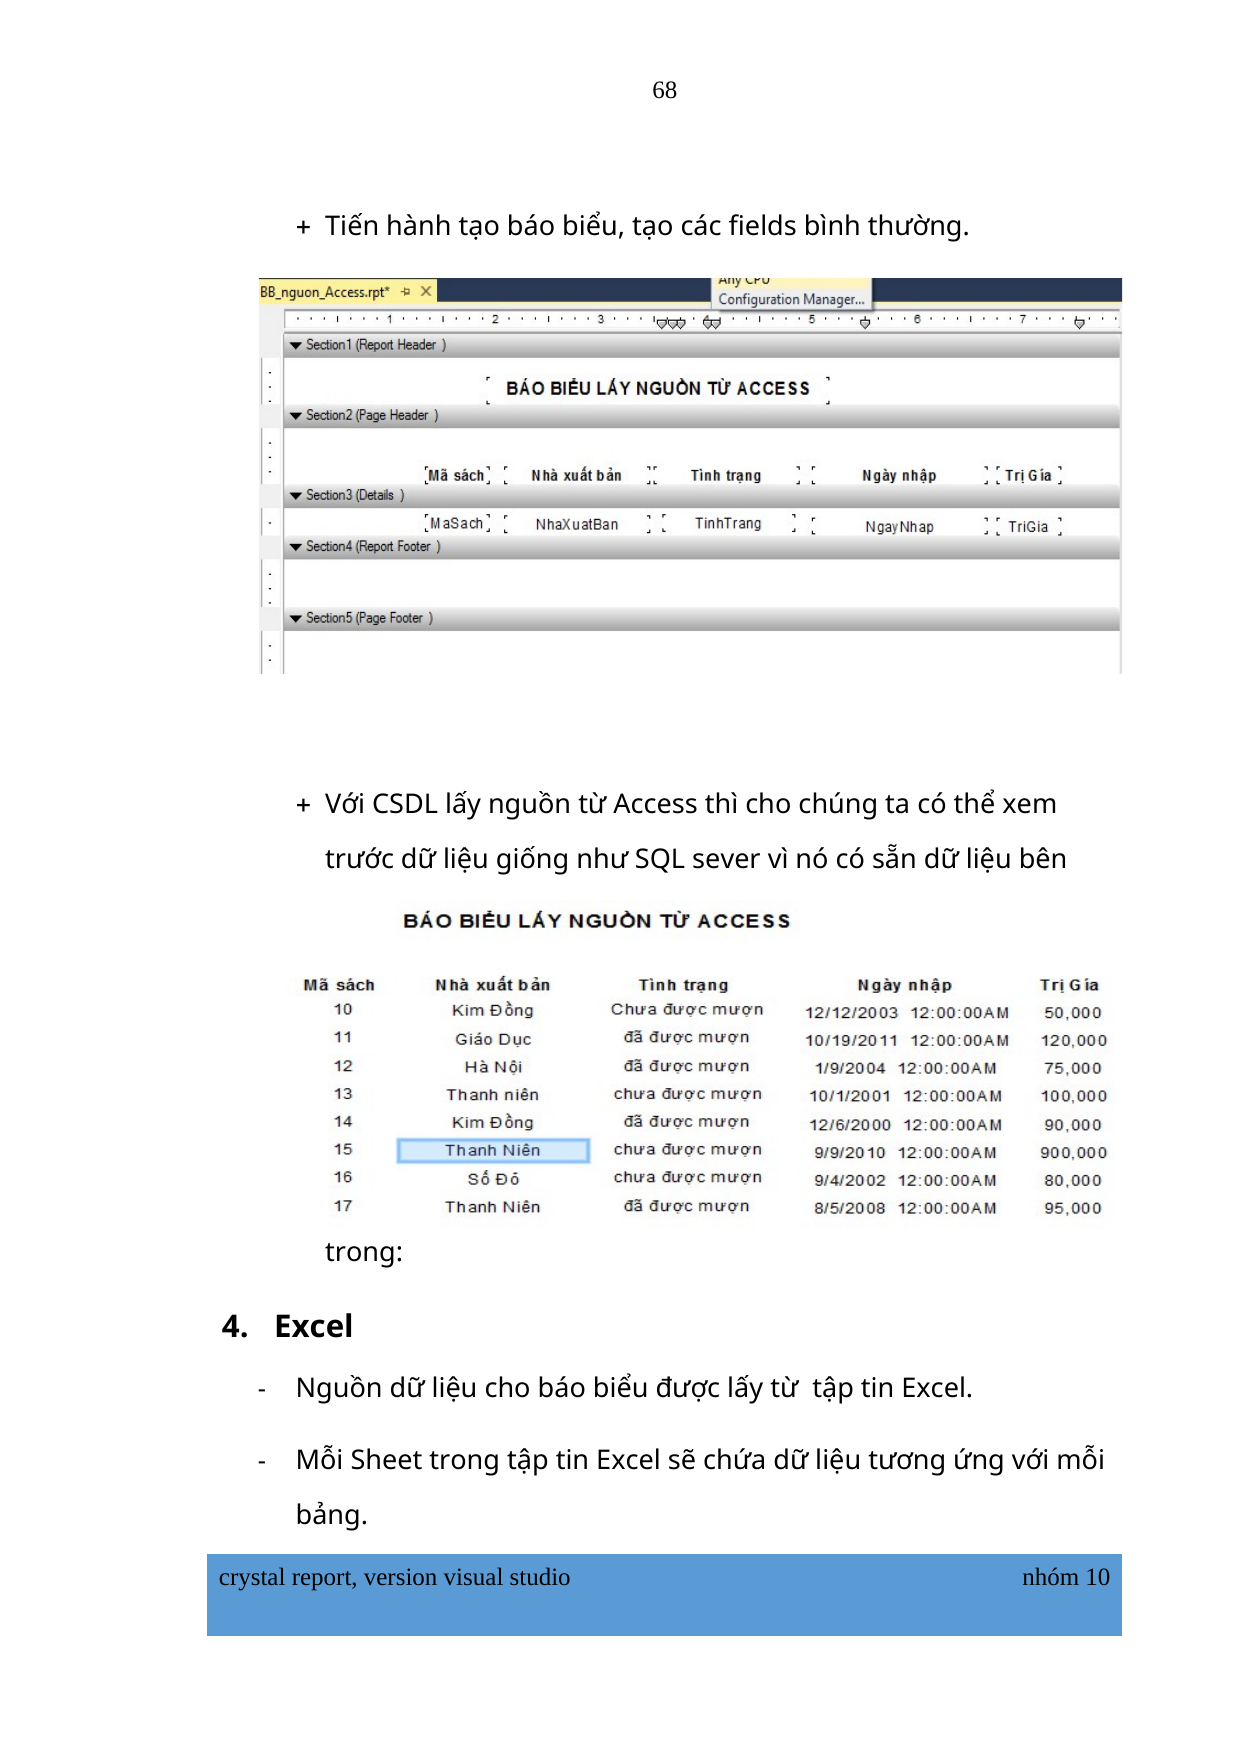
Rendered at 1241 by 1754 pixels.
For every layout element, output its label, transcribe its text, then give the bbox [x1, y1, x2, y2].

picture [259, 278, 1123, 674]
list Tiến hành tạo báo biểu, tạo các fields bình thường. [295, 207, 1122, 244]
picture [284, 900, 1123, 1233]
list Với CSDL lấy nguồn từ Access thì cho chúng ta có thể xem trước dữ liệu giống như SQL sever vì nó có sẵn dữ liệu bên trong: [295, 784, 1122, 900]
list Mỗi Sheet trong tập tin Excel sẽ chứa dữ liệu tương ứng với mỗi bảng. [258, 1440, 1122, 1532]
list Nguồn dữ liệu cho báo biểu được lấy từ tập tin Excel. [258, 1368, 1122, 1405]
subtitle Excel [222, 1304, 1122, 1347]
list Với CSDL lấy nguồn từ Access thì cho chúng ta có thể xem trước dữ liệu giống như SQL sever vì nó có sẵn dữ liệu bên trong: [295, 1233, 1122, 1269]
